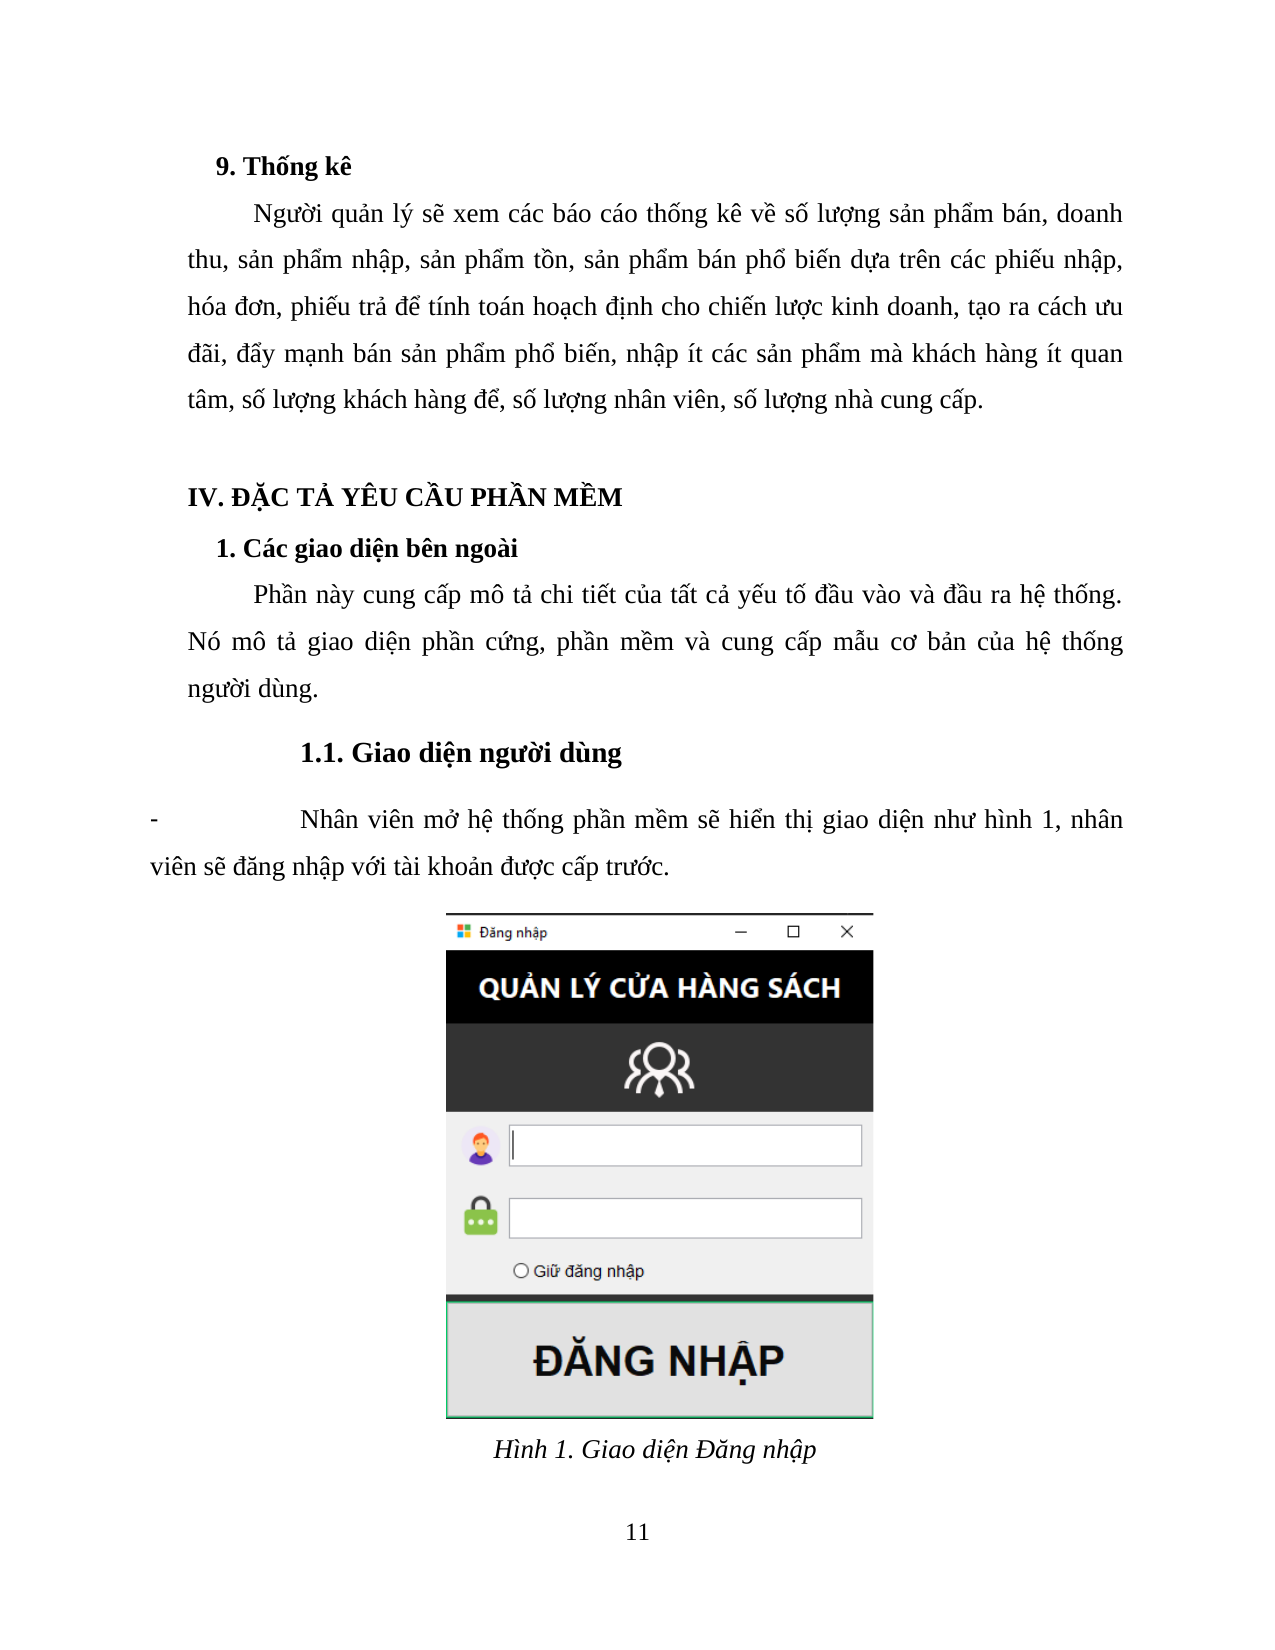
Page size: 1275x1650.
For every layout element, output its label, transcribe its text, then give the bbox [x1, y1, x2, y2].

text Hình 1. Giao diện Đăng nhập [187, 1433, 1125, 1464]
subtitle 1. Các giao diện bên ngoài [179, 532, 1125, 563]
subtitle 1.1. Giao diện người dùng [253, 735, 1125, 768]
text Phần này cung cấp mô tả chi tiết của tất cả yếu tố đầu vào và đầu ra hệ thống. Nó mô tả giao diện phần cứng, phần mềm và cung cấp mẫu cơ bản của hệ thống người dùng. [187, 578, 1125, 703]
picture [446, 913, 874, 1419]
text Người quản lý sẽ xem các báo cáo thống kê về số lượng sản phẩm bán, doanh thu, sản phẩm nhập, sản phẩm tồn, sản phẩm bán phổ biến dựa trên các phiếu nhập, hóa đơn, phiếu trả để tính toán hoạch định cho chiến lược kinh doanh, tạo ra cách ưu đãi, đẩy mạnh bán sản phẩm phổ biến, nhập ít các sản phẩm mà khách hàng ít quan tâm, số lượng khách hàng để, số lượng nhân viên, số lượng nhà cung cấp. [187, 197, 1125, 414]
subtitle 9. Thống kê [179, 150, 1125, 181]
list Nhân viên mở hệ thống phần mềm sẽ hiển thị giao diện như hình 1, nhân viên sẽ đăng nhập với tài khoản được cấp trước. [150, 802, 1125, 882]
subtitle IV. ĐẶC TẢ YÊU CẦU PHẦN MỀM [150, 481, 1125, 512]
